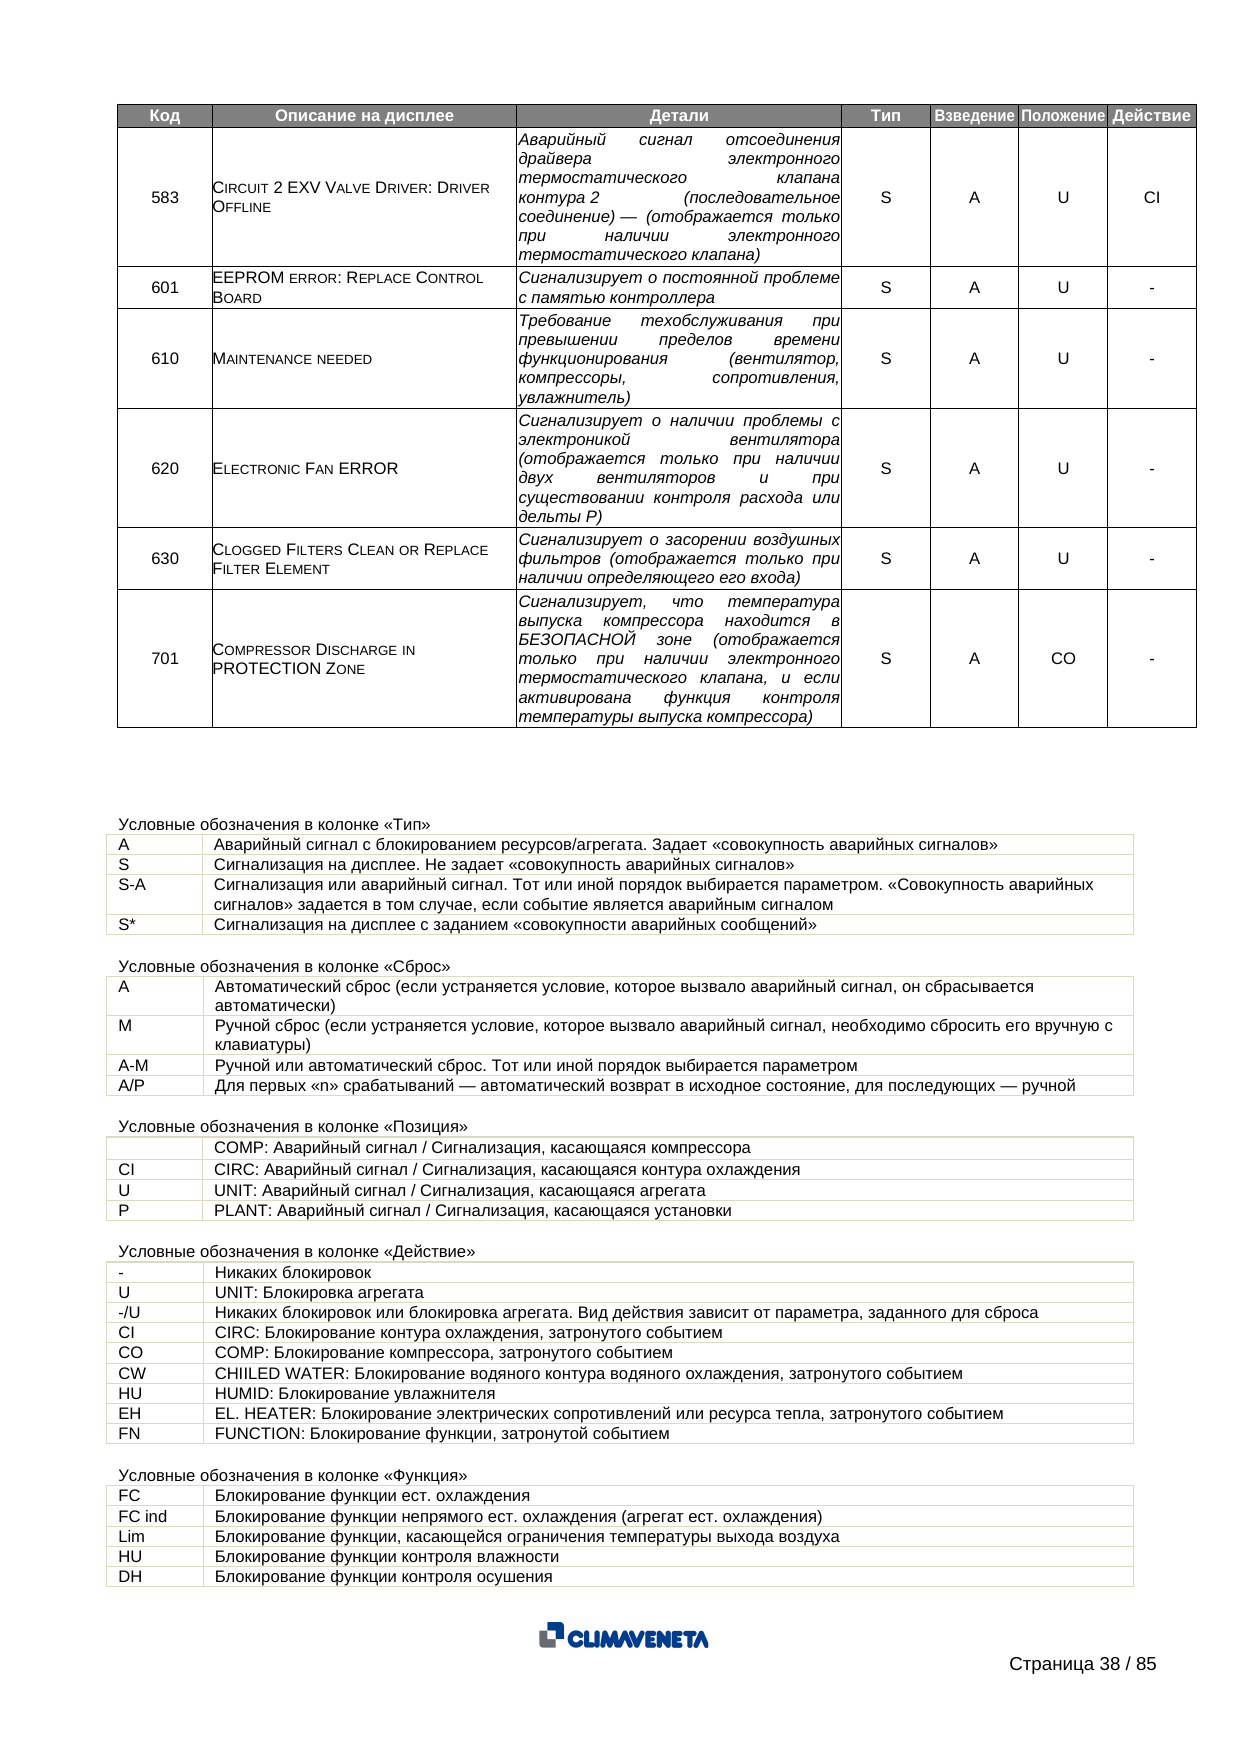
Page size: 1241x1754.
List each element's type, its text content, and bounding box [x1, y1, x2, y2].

table_cell S [107, 855, 202, 874]
text Условные обозначения в колонке «Позиция» [118, 1117, 1122, 1136]
table_cell P [107, 1201, 202, 1220]
table_cell Ручной или автоматический сброс. Тот или иной порядок выбирается параметром [204, 1055, 1133, 1074]
text Условные обозначения в колонке «Тип» [118, 814, 1122, 834]
table_cell UNIT: Блокировка агрегата [204, 1283, 1133, 1302]
table_cell EEPROM error: Replace Control Board [213, 267, 516, 308]
table_header FC [107, 1486, 203, 1505]
table_header A [107, 835, 202, 854]
table_cell S [842, 309, 930, 408]
table_cell Сигнализация или аварийный сигнал. Тот или иной порядок выбирается параметром. «Совокупность аварийных сигналов» задается в том случае, если событие является аварийным сигналом [203, 875, 1133, 913]
table_cell 630 [118, 528, 212, 589]
table_cell EL. HEATER: Блокирование электрических сопротивлений или ресурса тепла, затронутого событием [204, 1404, 1133, 1423]
table_header COMP: Аварийный сигнал / Сигнализация, касающаяся компрессора [203, 1138, 1133, 1159]
table_cell DH [107, 1567, 203, 1586]
text Условные обозначения в колонке «Функция» [118, 1466, 1122, 1485]
table_cell S* [107, 915, 202, 934]
text Условные обозначения в колонке «Сброс» [118, 956, 1122, 976]
table_cell Clogged Filters Clean or Replace Filter Element [213, 528, 516, 589]
table_header [107, 1138, 202, 1159]
table_cell 610 [118, 309, 212, 408]
table_cell FN [107, 1424, 203, 1443]
table_cell U [1019, 528, 1107, 589]
table_cell Для первых «n» срабатываний — автоматический возврат в исходное состояние, для последующих — ручной [204, 1076, 1133, 1095]
table_cell S [842, 128, 930, 266]
table_cell Блокирование функции контроля осушения [204, 1567, 1133, 1586]
table_cell Lim [107, 1527, 203, 1546]
table_cell Аварийный сигнал отсоединения драйвера электронного термостатического клапана контура 2 (последовательное соединение) — (отображается только при наличии электронного термостатического клапана) [517, 128, 841, 266]
table_header Положение [1019, 105, 1107, 127]
table_cell - [1108, 528, 1196, 589]
table_cell A [931, 528, 1018, 589]
table_cell U [1019, 267, 1107, 308]
table_cell S [842, 590, 930, 727]
table_header Описание на дисплее [213, 105, 516, 127]
table_cell PLANT: Аварийный сигнал / Сигнализация, касающаяся установки [203, 1201, 1133, 1220]
table_cell CW [107, 1364, 203, 1383]
table_cell CIRC: Блокирование контура охлаждения, затронутого событием [204, 1323, 1133, 1342]
table_cell M [107, 1016, 203, 1054]
picture [539, 1622, 709, 1648]
table_cell U [107, 1283, 203, 1302]
table_cell A [931, 409, 1018, 527]
table_cell CO [107, 1343, 203, 1362]
table_header Детали [517, 105, 841, 127]
table_cell A [931, 590, 1018, 727]
table_cell Никаких блокировок или блокировка агрегата. Вид действия зависит от параметра, заданного для сброса [204, 1303, 1133, 1322]
table_cell A-M [107, 1055, 203, 1074]
table_cell Требование техобслуживания при превышении пределов времени функционирования (вентилятор, компрессоры, сопротивления, увлажнитель) [517, 309, 841, 408]
table_header Никаких блокировок [204, 1263, 1133, 1282]
table_cell CI [107, 1323, 203, 1342]
table_cell A [931, 309, 1018, 408]
table_cell EH [107, 1404, 203, 1423]
table_cell U [107, 1180, 202, 1199]
table_cell Сигнализирует о постоянной проблеме с памятью контроллера [517, 267, 841, 308]
table_cell - [1108, 267, 1196, 308]
table_header - [107, 1263, 203, 1282]
text Условные обозначения в колонке «Действие» [118, 1242, 1122, 1261]
table_cell U [1019, 409, 1107, 527]
table_cell Circuit 2 EXV Valve Driver: Driver Offline [213, 128, 516, 266]
table_cell Сигнализация на дисплее с заданием «совокупности аварийных сообщений» [203, 915, 1133, 934]
table_header Действие [1108, 105, 1196, 127]
table_cell A [931, 267, 1018, 308]
table_cell Блокирование функции, касающейся ограничения температуры выхода воздуха [204, 1527, 1133, 1546]
table_cell S [842, 267, 930, 308]
table_header Взведение [931, 105, 1018, 127]
table_cell Compressor Discharge in PROTECTION Zone [213, 590, 516, 727]
table_cell - [1108, 590, 1196, 727]
table_cell Сигнализация на дисплее. Не задает «совокупность аварийных сигналов» [203, 855, 1133, 874]
table_cell Maintenance needed [213, 309, 516, 408]
table_cell -/U [107, 1303, 203, 1322]
table_cell UNIT: Аварийный сигнал / Сигнализация, касающаяся агрегата [203, 1180, 1133, 1199]
table_cell Сигнализирует о наличии проблемы с электроникой вентилятора (отображается только при наличии двух вентиляторов и при существовании контроля расхода или дельты Р) [517, 409, 841, 527]
table_cell S-A [107, 875, 202, 913]
table_cell - [1108, 309, 1196, 408]
table_cell Сигнализирует о засорении воздушных фильтров (отображается только при наличии определяющего его входа) [517, 528, 841, 589]
table_cell HU [107, 1384, 203, 1403]
table_cell COMP: Блокирование компрессора, затронутого событием [204, 1343, 1133, 1362]
table_cell Electronic Fan ERROR [213, 409, 516, 527]
table_cell CHIILED WATER: Блокирование водяного контура водяного охлаждения, затронутого событием [204, 1364, 1133, 1383]
table_cell Блокирование функции непрямого ест. охлаждения (агрегат ест. охлаждения) [204, 1506, 1133, 1526]
table_header Блокирование функции ест. охлаждения [204, 1486, 1133, 1505]
table_cell HU [107, 1547, 203, 1566]
table_cell CO [1019, 590, 1107, 727]
table_cell CI [1108, 128, 1196, 266]
table_cell - [1108, 409, 1196, 527]
table_cell Ручной сброс (если устраняется условие, которое вызвало аварийный сигнал, необходимо сбросить его вручную с клавиатуры) [204, 1016, 1133, 1054]
table_cell S [842, 409, 930, 527]
table_cell U [1019, 309, 1107, 408]
table_cell Сигнализирует, что температура выпуска компрессора находится в БЕЗОПАСНОЙ зоне (отображается только при наличии электронного термостатического клапана, и если активирована функция контроля температуры выпуска компрессора) [517, 590, 841, 727]
table_header Тип [842, 105, 930, 127]
table_header A [107, 977, 203, 1015]
table_cell FUNCTION: Блокирование функции, затронутой событием [204, 1424, 1133, 1443]
table_cell CIRC: Аварийный сигнал / Сигнализация, касающаяся контура охлаждения [203, 1160, 1133, 1179]
table_cell Блокирование функции контроля влажности [204, 1547, 1133, 1566]
table_cell FC ind [107, 1506, 203, 1526]
table_cell 701 [118, 590, 212, 727]
table_cell HUMID: Блокирование увлажнителя [204, 1384, 1133, 1403]
table_cell A [931, 128, 1018, 266]
table_cell CI [107, 1160, 202, 1179]
table_cell U [1019, 128, 1107, 266]
table_cell 601 [118, 267, 212, 308]
table_cell 583 [118, 128, 212, 266]
table_cell A/Р [107, 1076, 203, 1095]
table_header Аварийный сигнал с блокированием ресурсов/агрегата. Задает «совокупность аварийных сигналов» [203, 835, 1133, 854]
table_header Автоматический сброс (если устраняется условие, которое вызвало аварийный сигнал, он сбрасывается автоматически) [204, 977, 1133, 1015]
table_cell S [842, 528, 930, 589]
table_header Код [118, 105, 212, 127]
table_cell 620 [118, 409, 212, 527]
